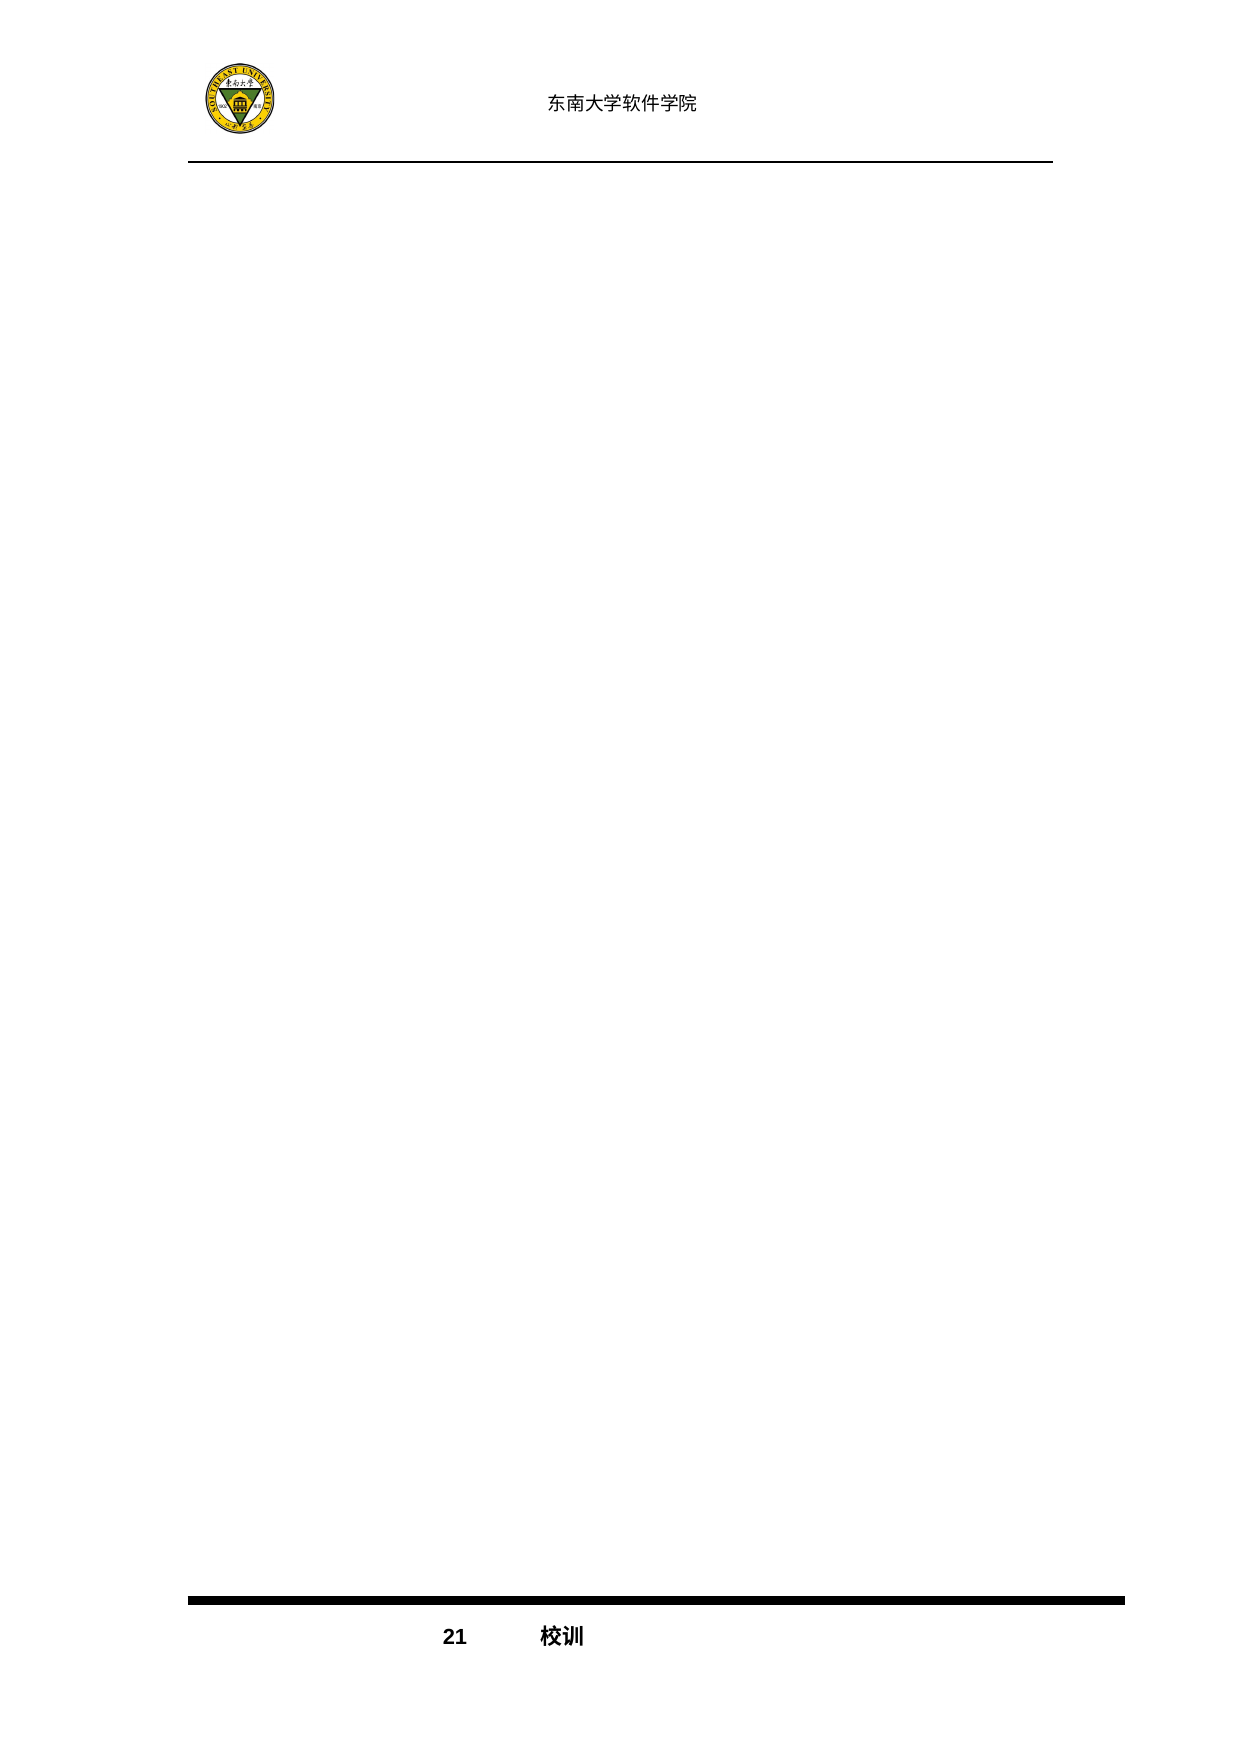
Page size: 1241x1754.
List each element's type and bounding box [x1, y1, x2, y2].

picture [205, 63, 275, 134]
